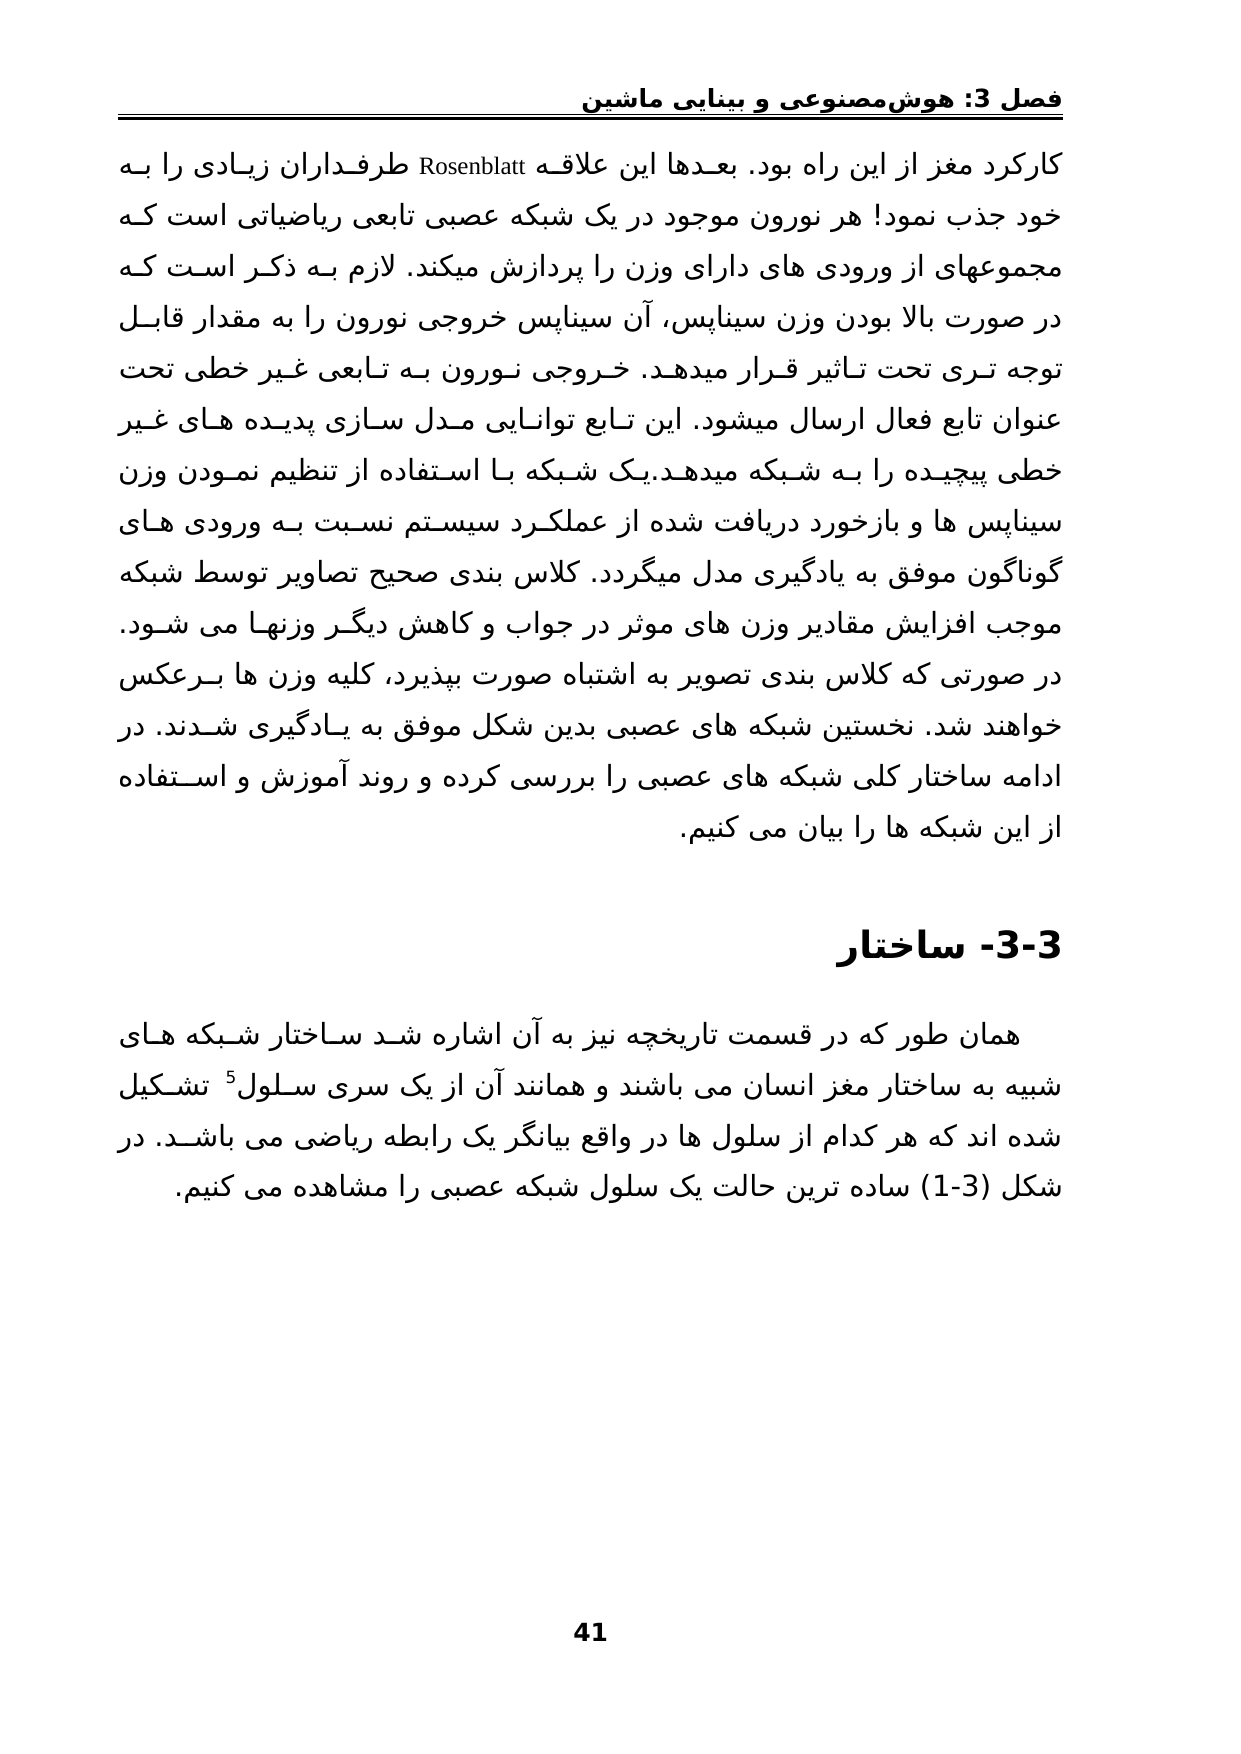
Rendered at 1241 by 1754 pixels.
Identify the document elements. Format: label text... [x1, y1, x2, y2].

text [118, 148, 1063, 844]
list 3-3- ساختار [118, 923, 1063, 967]
text همان طور که در قسمت تاریخچه نیز به آن اشاره شد ساختار شبکه های شبیه به ساختار مغز انسان می باشند و همانند آن از یک سری سلول5 تشکیل شده اند که هر کدام از سلول ها در واقع بیانگر یک رابطه ریاضی می باشد. در شکل (3-1) ساده ترین حالت یک سلول شبکه عصبی را مشاهده می کنیم. [118, 1017, 1063, 1204]
